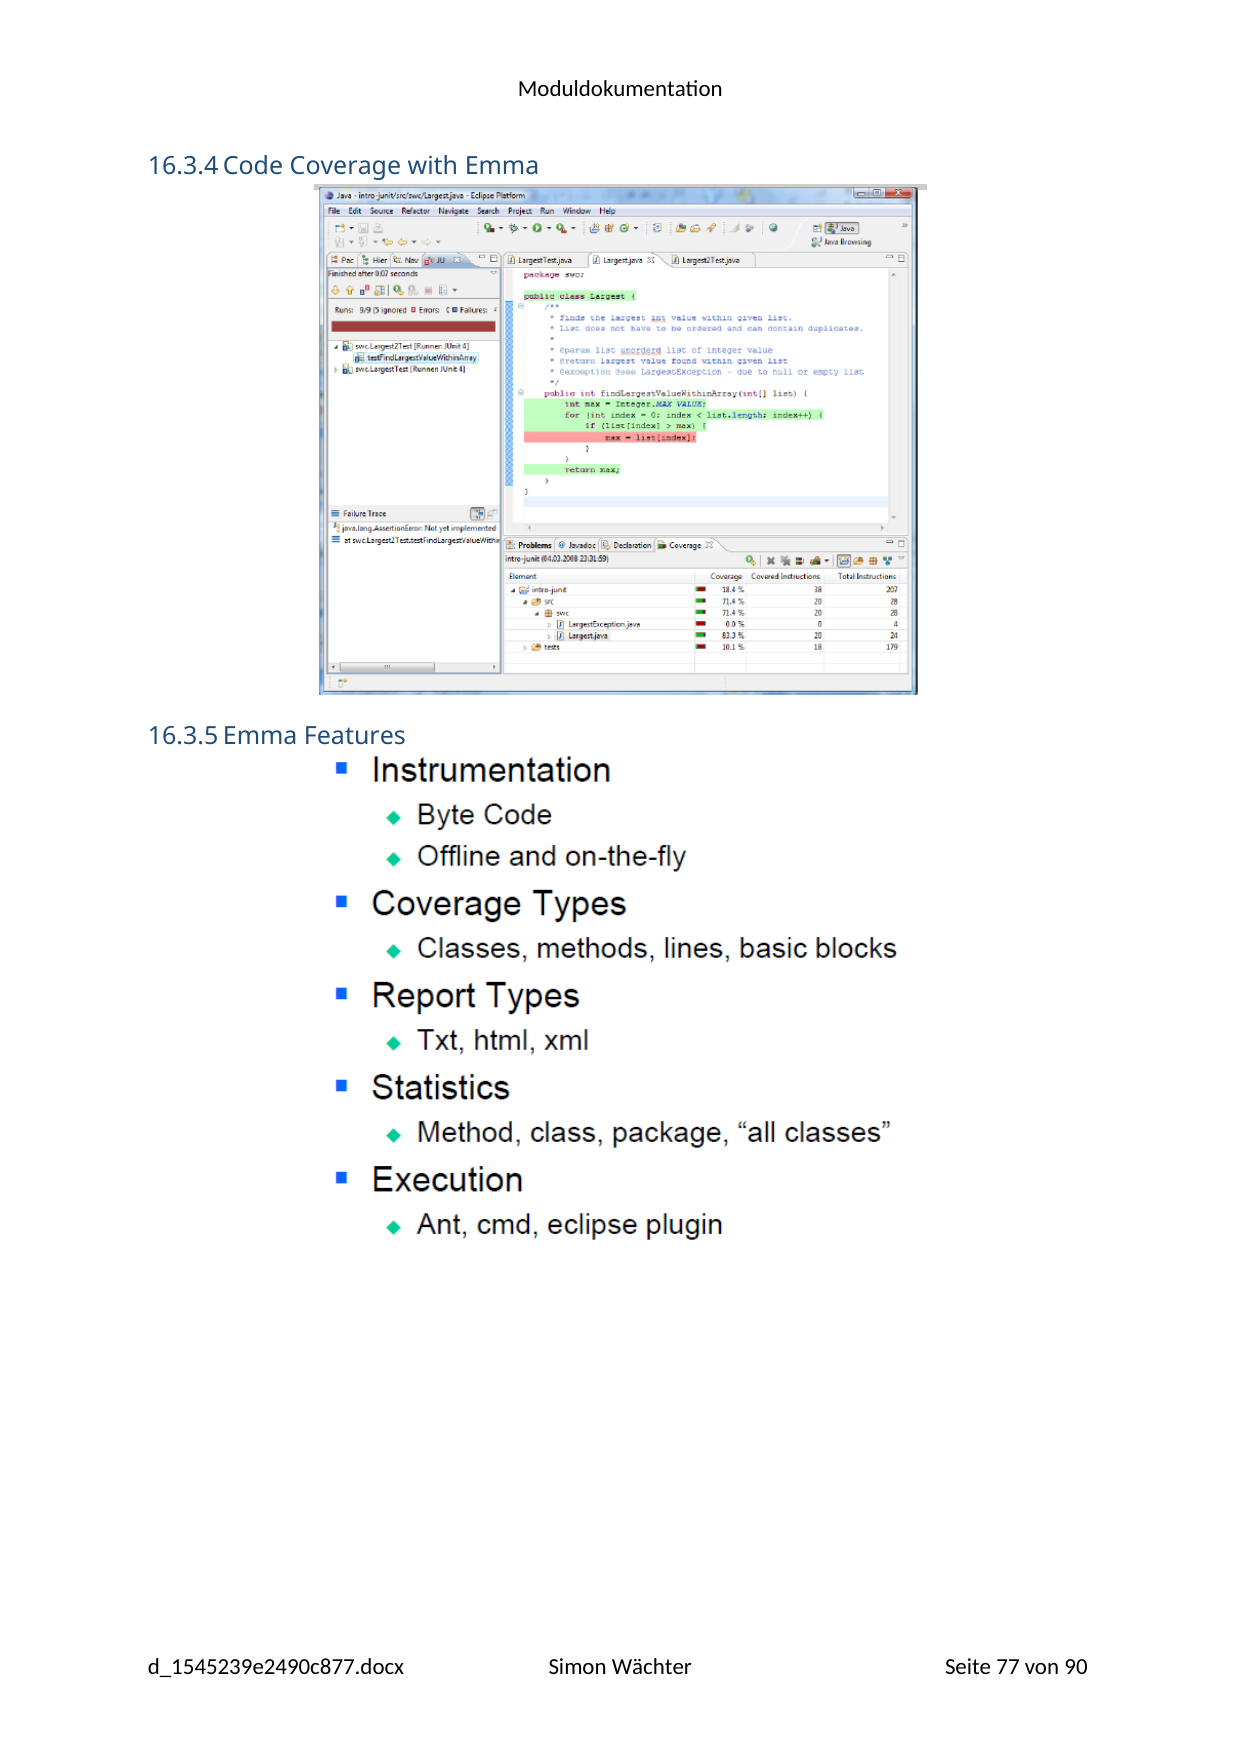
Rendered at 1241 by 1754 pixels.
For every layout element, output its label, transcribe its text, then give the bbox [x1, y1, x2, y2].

picture [313, 184, 927, 699]
subtitle Code Coverage with Emma [148, 148, 1093, 182]
subtitle Emma Features [148, 717, 1093, 751]
picture [328, 754, 912, 1249]
